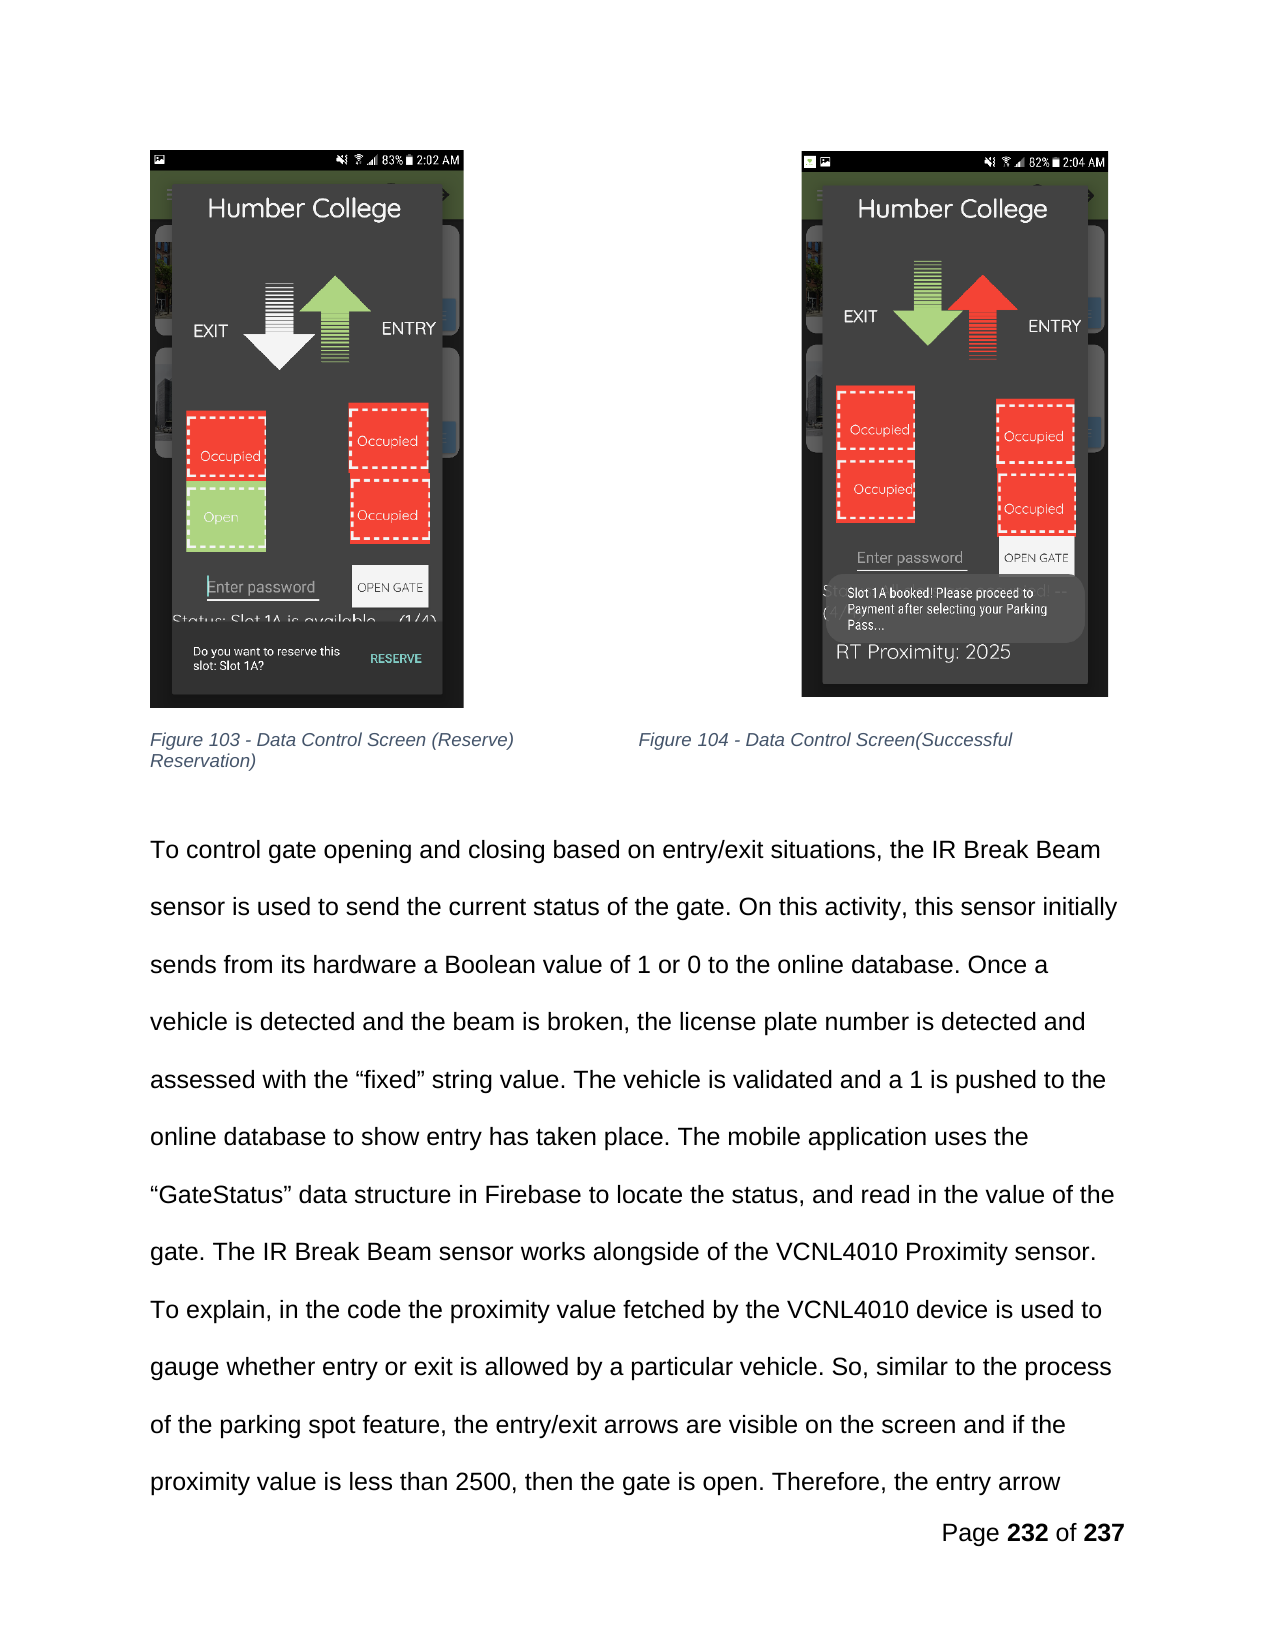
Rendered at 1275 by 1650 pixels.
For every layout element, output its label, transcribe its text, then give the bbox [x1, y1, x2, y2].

text Figure 103 - Data Control Screen (Reserve) Figure 104 - Data Control Screen(Successful Reservation) [150, 728, 1125, 772]
picture [801, 151, 1109, 697]
picture [150, 150, 464, 708]
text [150, 835, 1125, 1496]
